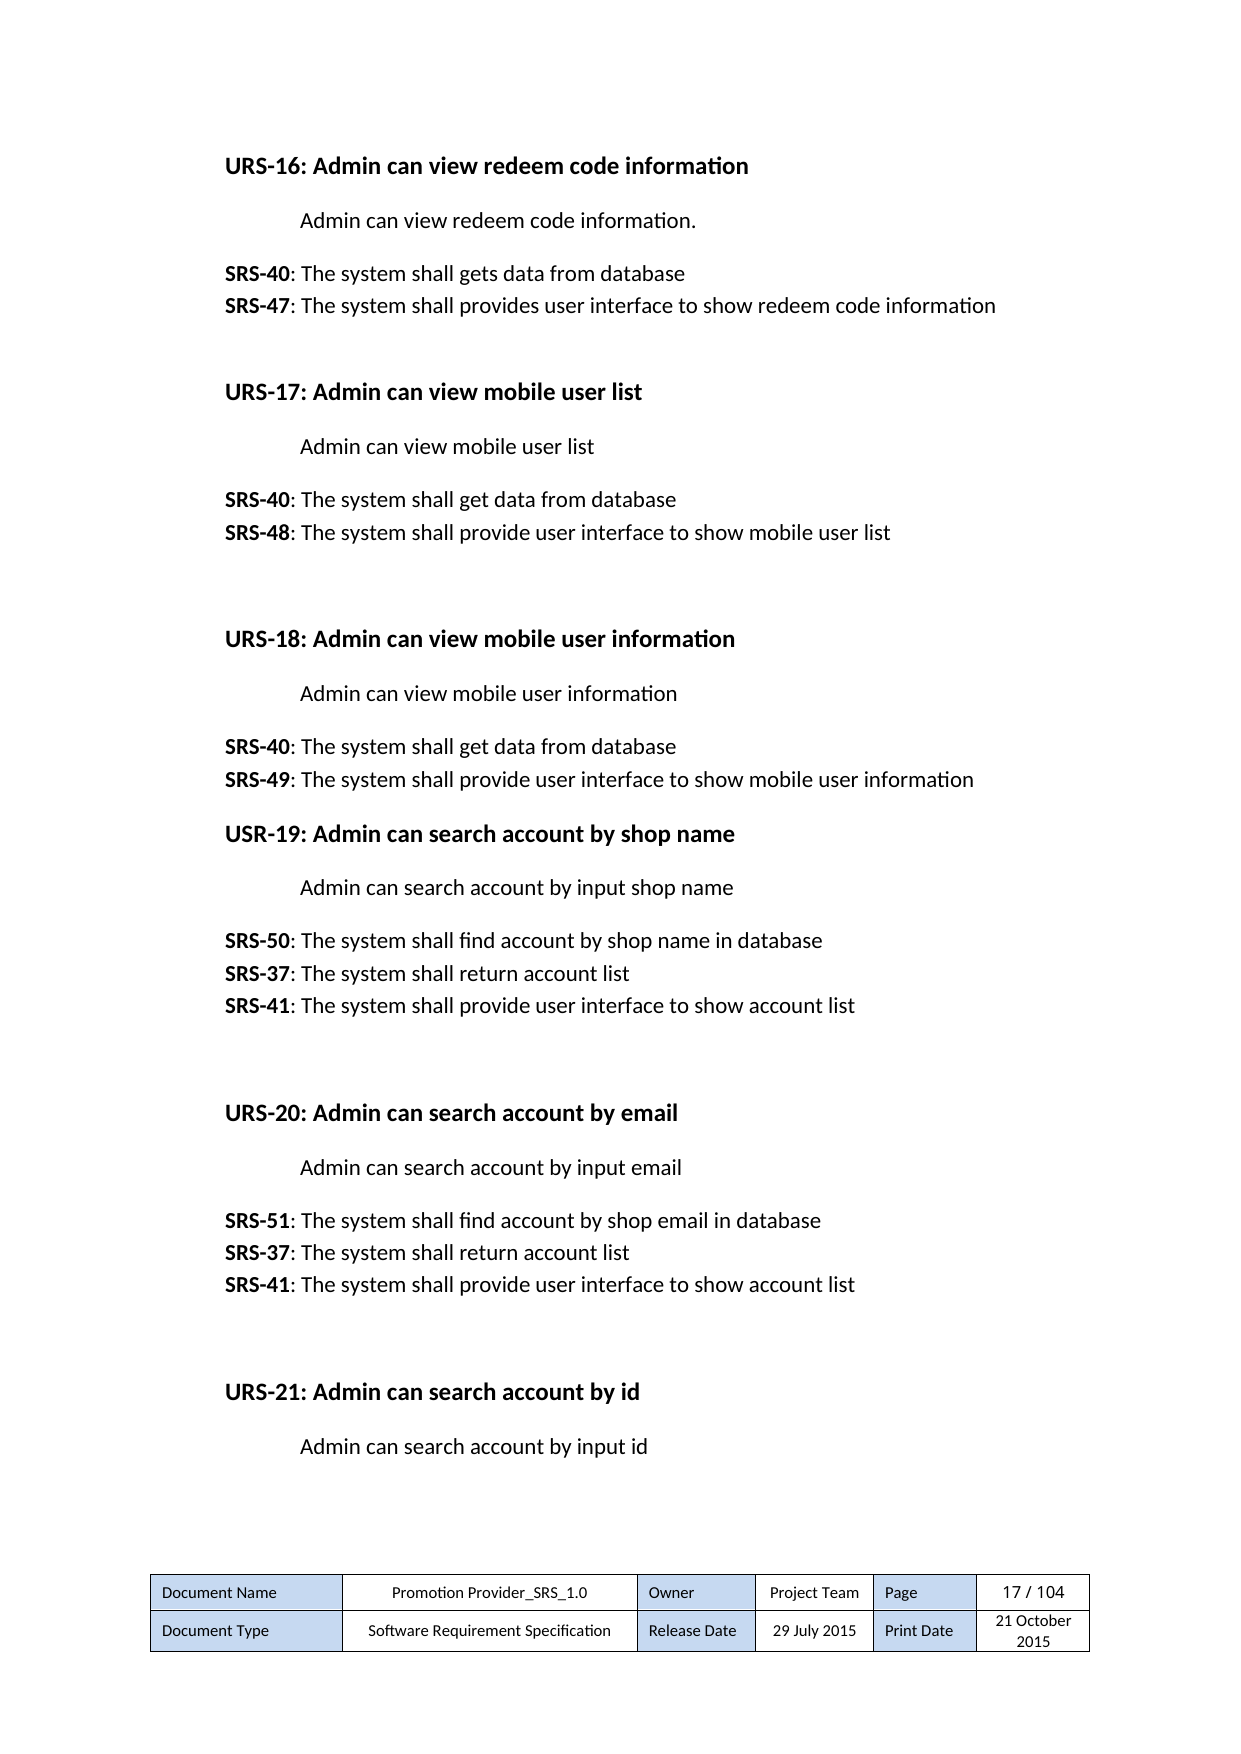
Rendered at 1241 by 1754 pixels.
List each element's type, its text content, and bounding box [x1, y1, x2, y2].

text SRS-40: The system shall gets data from database SRS-47: The system shall provides user interface to show redeem code information [225, 259, 1090, 352]
text URS-17: Admin can view mobile user list [225, 377, 1090, 407]
text Admin can view mobile user information [225, 679, 1090, 707]
text URS-21: Admin can search account by id [225, 1376, 1090, 1407]
text SRS-40: The system shall get data from database SRS-49: The system shall provide user interface to show mobile user information [225, 732, 1090, 793]
text SRS-50: The system shall find account by shop name in database SRS-37: The system shall return account list SRS-41: The system shall provide user interface to show account list [225, 927, 1090, 1019]
text Admin can view redeem code information. [225, 206, 1090, 234]
text SRS-40: The system shall get data from database SRS-48: The system shall provide user interface to show mobile user list [225, 485, 1090, 546]
text URS-18: Admin can view mobile user information [225, 624, 1090, 654]
text URS-16: Admin can view redeem code information [225, 150, 1090, 181]
text SRS-51: The system shall find account by shop email in database SRS-37: The system shall return account list SRS-41: The system shall provide user interface to show account list [225, 1206, 1090, 1298]
text Admin can view mobile user list [225, 432, 1090, 460]
text USR-19: Admin can search account by shop name [225, 818, 1090, 848]
text Admin can search account by input email [225, 1153, 1090, 1181]
text Admin can search account by input id [225, 1432, 1090, 1460]
text URS-20: Admin can search account by email [225, 1097, 1090, 1127]
text Admin can search account by input shop name [225, 873, 1090, 902]
